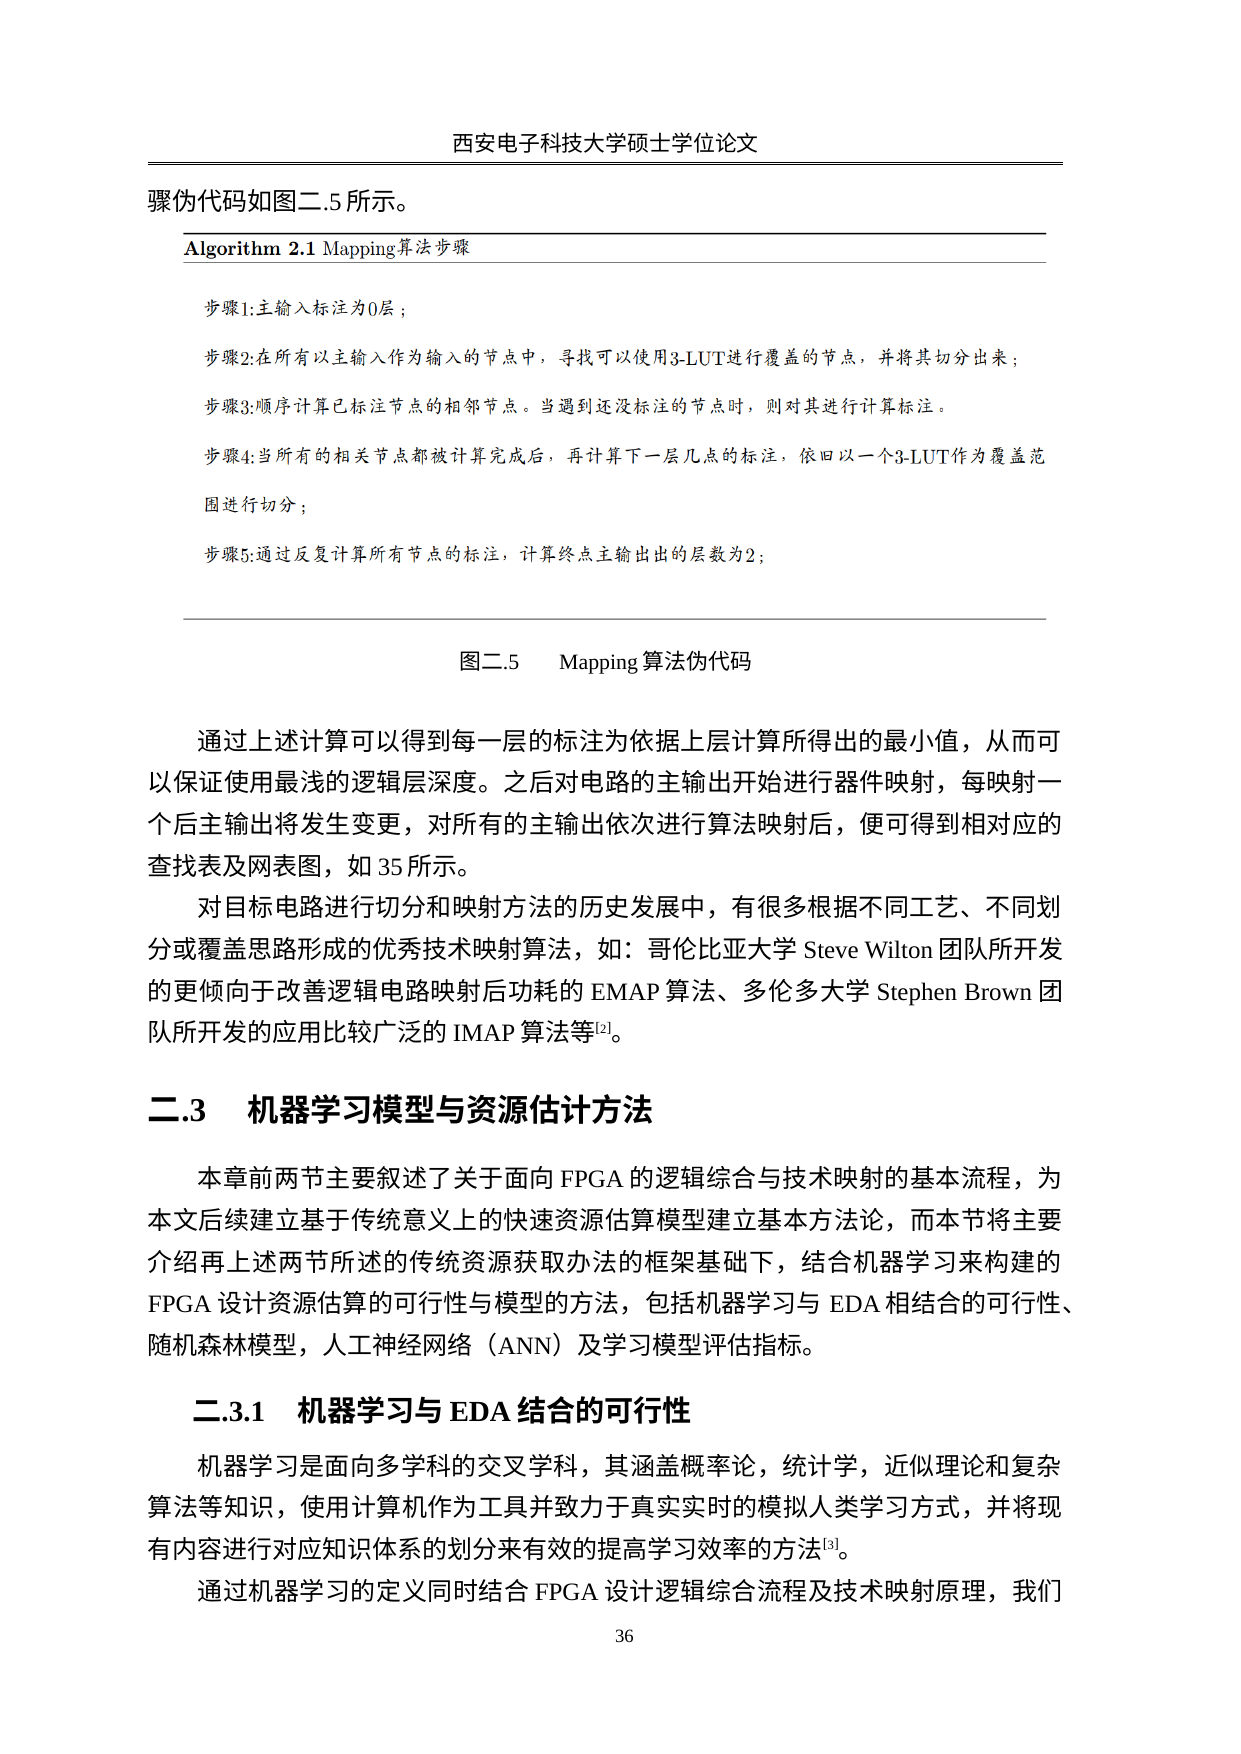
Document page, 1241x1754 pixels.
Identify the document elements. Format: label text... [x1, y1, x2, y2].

text Mapping算法伪代码 [148, 644, 1063, 676]
subtitle 机器学习模型与资源估计方法 [148, 1088, 1063, 1129]
text 对目标电路进行切分和映射方法的历史发展中，有很多根据不同工艺、不同划分或覆盖思路形成的优秀技术映射算法，如：哥伦比亚大学Steve Wilton团队所开发的更倾向于改善逻辑电路映射后功耗的EMAP算法、多伦多大学Stephen Brown团队所开发的应用比较广泛的IMAP算法等[2]。 [148, 883, 1063, 1050]
text 通过上述计算可以得到每一层的标注为依据上层计算所得出的最小值，从而可以保证使用最浅的逻辑层深度。之后对电路的主输出开始进行器件映射，每映射一个后主输出将发生变更，对所有的主输出依次进行算法映射后，便可得到相对应的查找表及网表图，如21所示。 [148, 717, 1063, 883]
picture [173, 218, 1063, 632]
subtitle 机器学习与EDA结合的可行性 [192, 1388, 1063, 1429]
text 机器学习是面向多学科的交叉学科，其涵盖概率论，统计学，近似理论和复杂算法等知识，使用计算机作为工具并致力于真实实时的模拟人类学习方式，并将现有内容进行对应知识体系的划分来有效的提高学习效率的方法[3]。 [148, 1442, 1063, 1567]
text 本章前两节主要叙述了关于面向FPGA的逻辑综合与技术映射的基本流程，为本文后续建立基于传统意义上的快速资源估算模型建立基本方法论，而本节将主要介绍再上述两节所述的传统资源获取办法的框架基础下，结合机器学习来构建的FPGA设计资源估算的可行性与模型的方法，包括机器学习与EDA相结合的可行性、随机森林模型，人工神经网络（ANN）及学习模型评估指标。 [148, 1154, 1063, 1363]
